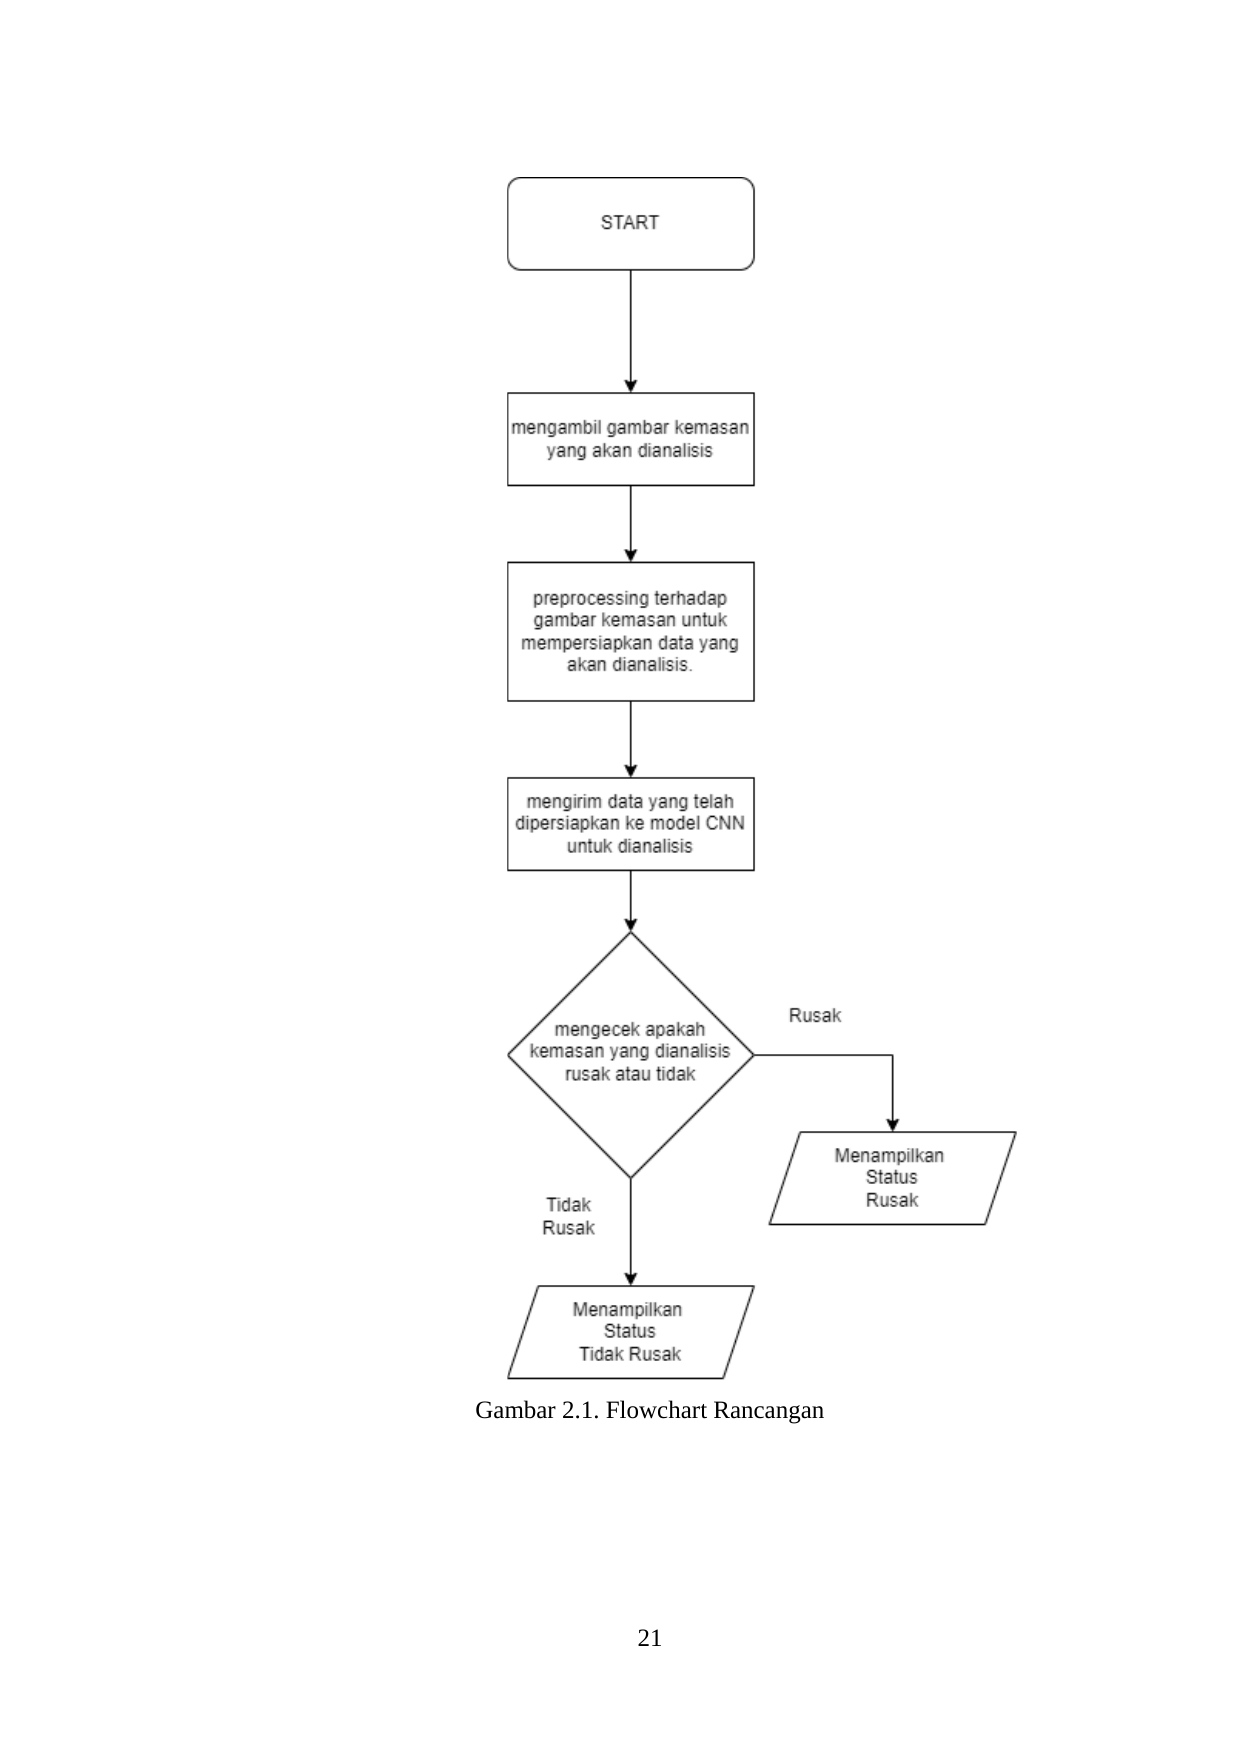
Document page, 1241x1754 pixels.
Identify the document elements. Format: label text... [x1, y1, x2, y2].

text Gambar 2.1. Flowchart Rancangan [236, 1395, 1063, 1424]
picture [507, 177, 1017, 1381]
